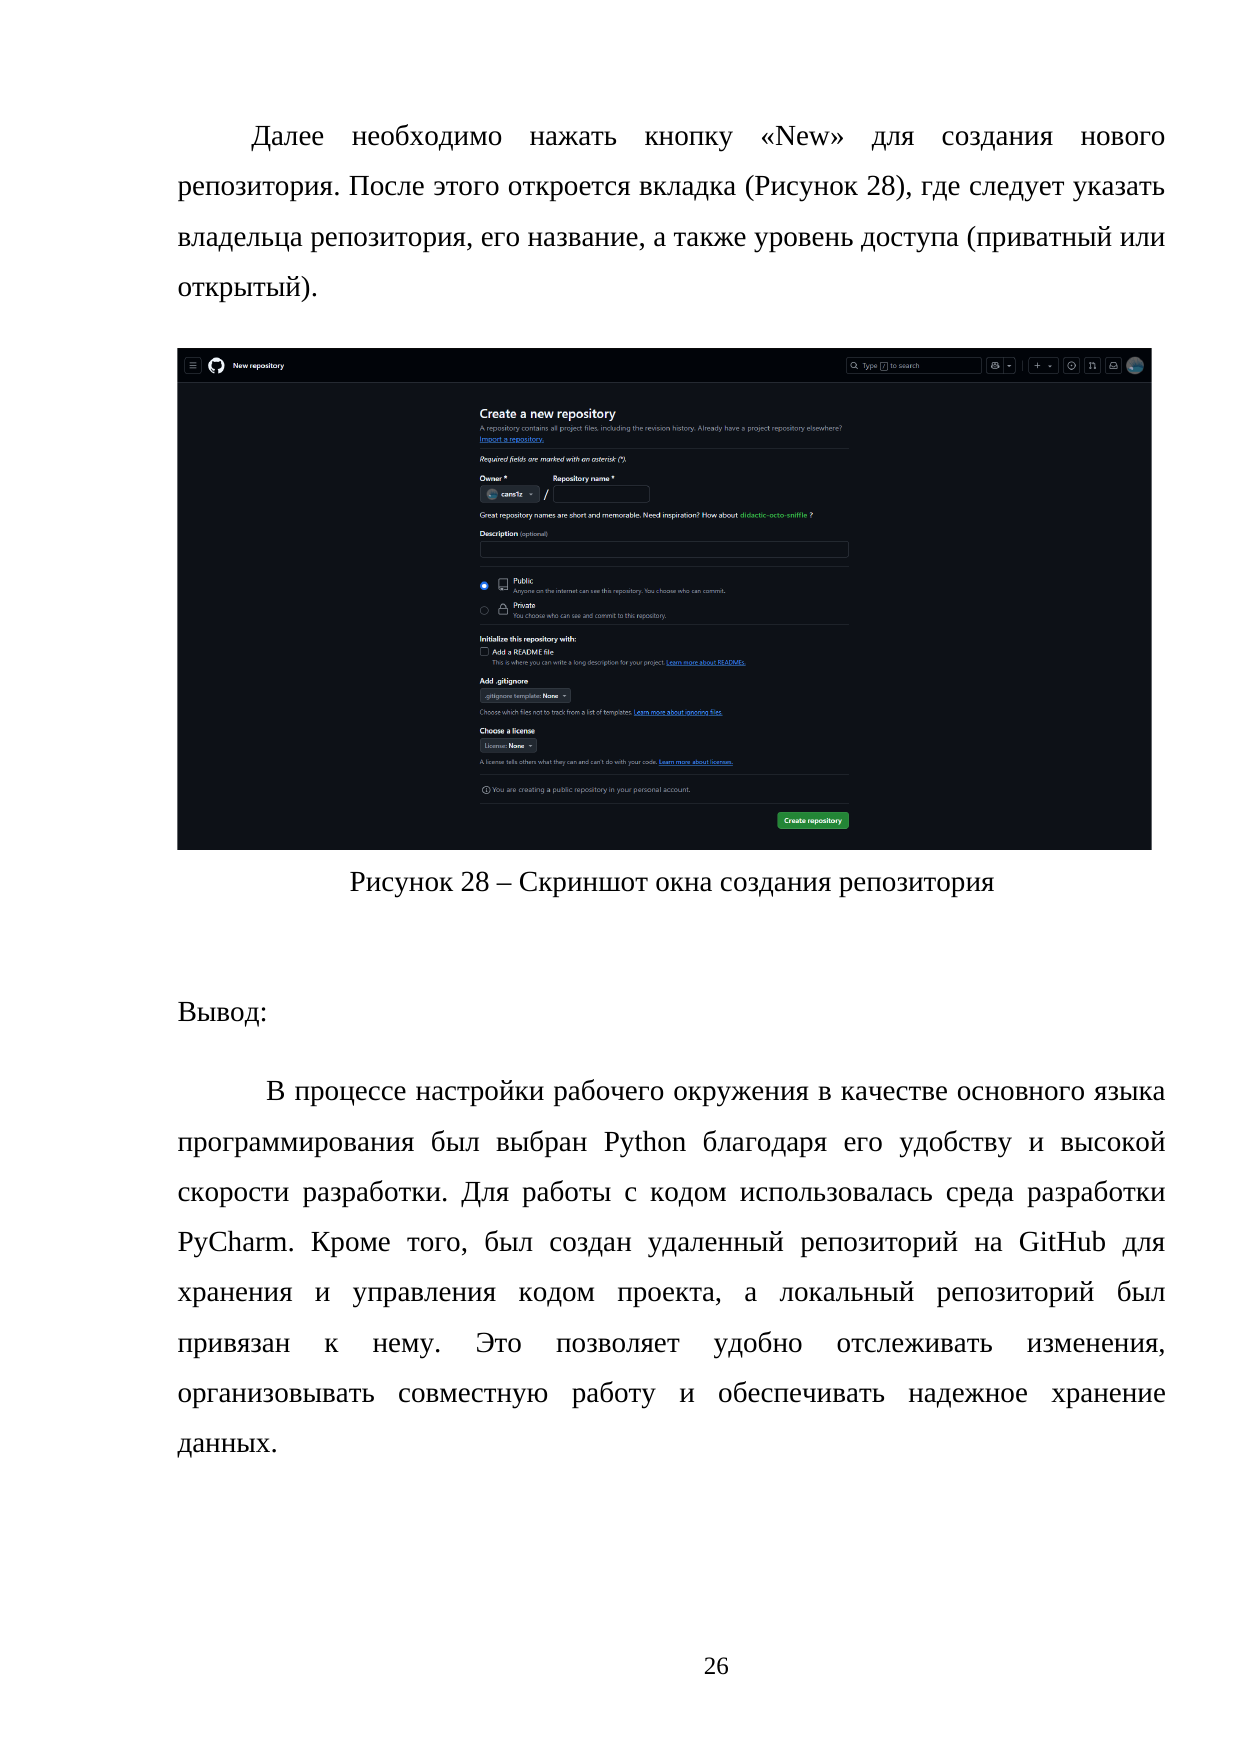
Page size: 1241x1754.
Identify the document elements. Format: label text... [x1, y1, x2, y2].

text В процессе настройки рабочего окружения в качестве основного языка программирования был выбран Python благодаря его удобству и высокой скорости разработки. Для работы с кодом использовалась среда разработки PyCharm. Кроме того, был создан удаленный репозиторий на GitHub для хранения и управления кодом проекта, а локальный репозиторий был привязан к нему. Это позволяет удобно отслеживать изменения, организовывать совместную работу и обеспечивать надежное хранение данных. [177, 1073, 1167, 1459]
text Далее необходимо нажать кнопку «New» для создания нового репозитория. После этого откроется вкладка (Рисунок 28), где следует указать владельца репозитория, его название, а также уровень доступа (приватный или открытый). [177, 118, 1167, 303]
picture [177, 348, 1152, 850]
text Вывод: [177, 994, 1167, 1027]
text Рисунок 28 – Скриншот окна создания репозитория [177, 864, 1167, 898]
